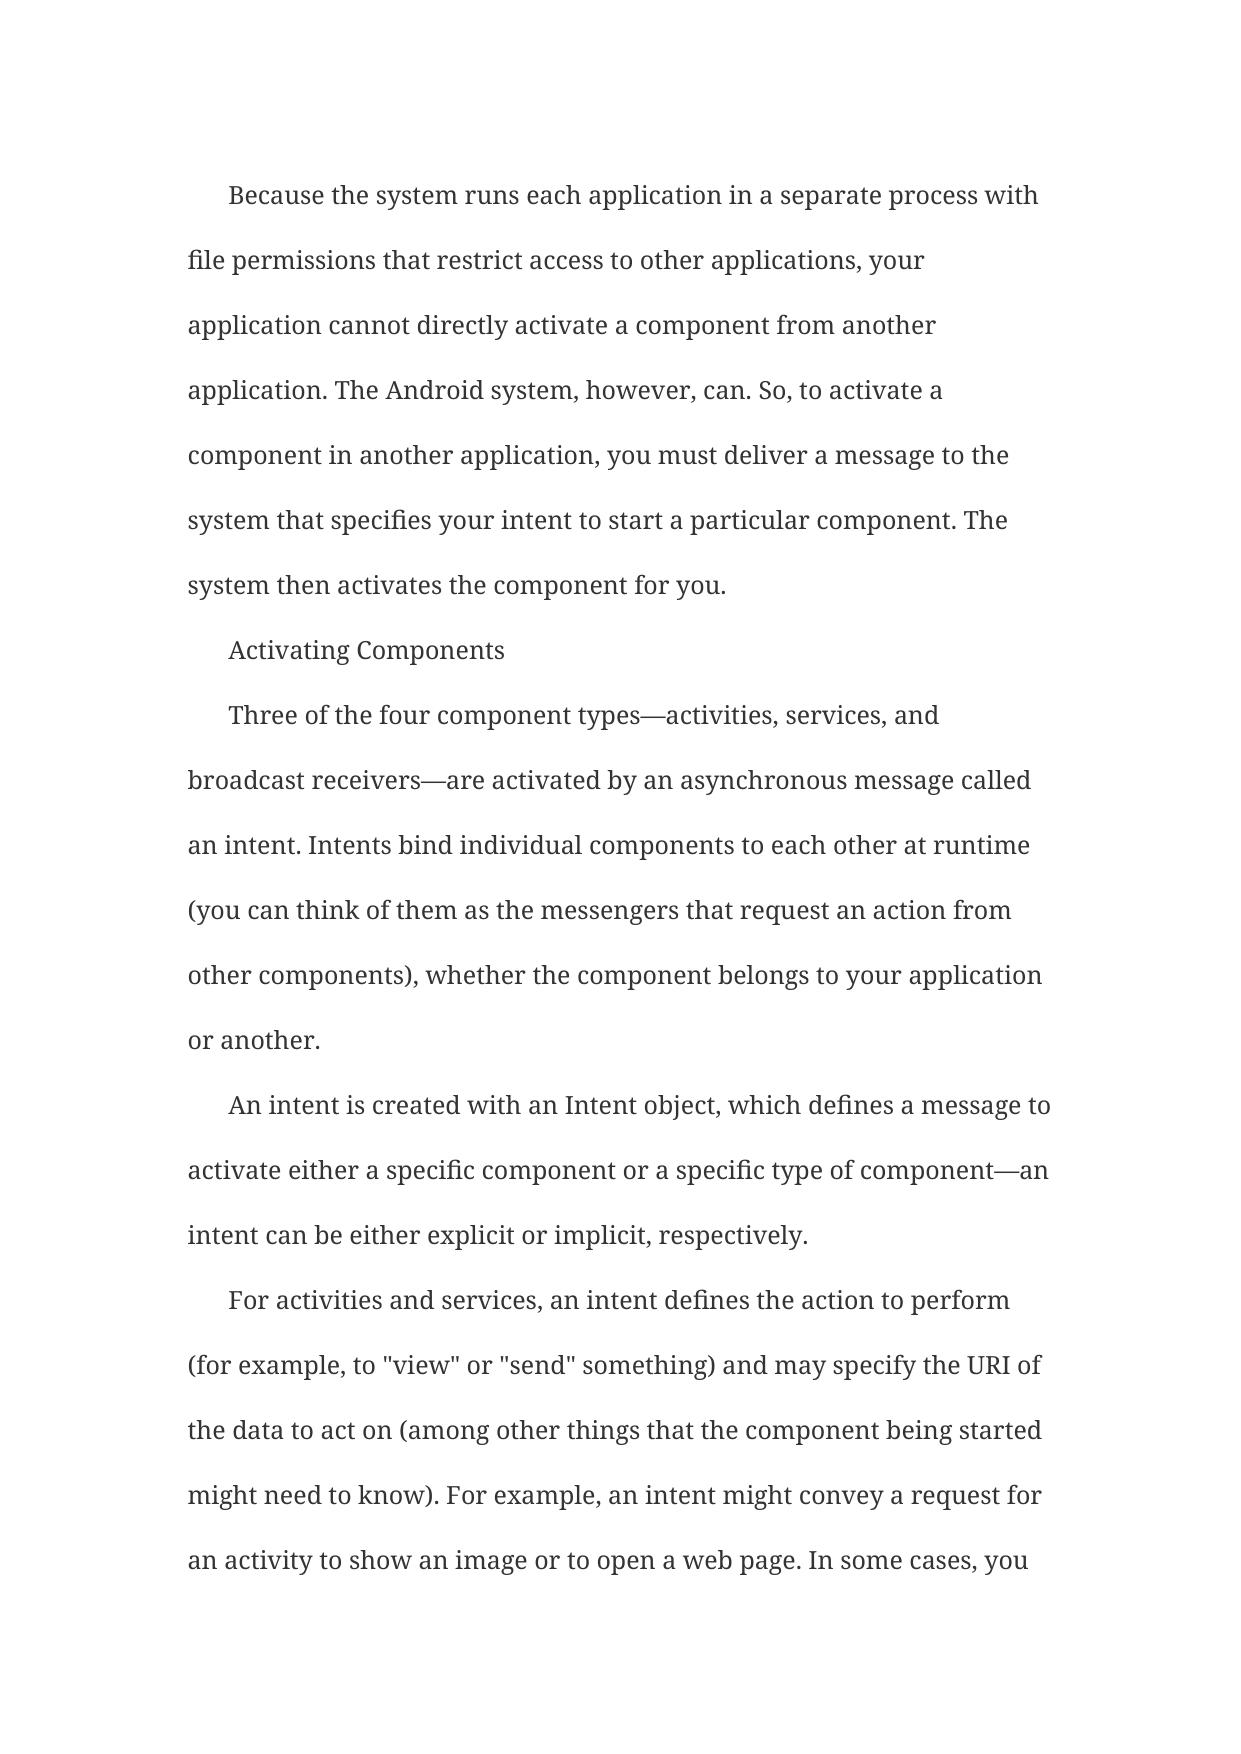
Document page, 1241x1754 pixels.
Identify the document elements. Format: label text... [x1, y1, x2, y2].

text Three of the four component types—activities, services, and broadcast receivers—are activated by an asynchronous message called an intent. Intents bind individual components to each other at runtime (you can think of them as the messengers that request an action from other components), whether the component belongs to your application or another. [187, 682, 1053, 1072]
text An intent is created with an Intent object, which defines a message to activate either a specific component or a specific type of component—an intent can be either explicit or implicit, respectively. [187, 1072, 1053, 1267]
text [187, 1267, 1053, 1592]
text Because the system runs each application in a separate process with file permissions that restrict access to other applications, your application cannot directly activate a component from another application. The Android system, however, can. So, to activate a component in another application, you must deliver a message to the system that specifies your intent to start a particular component. The system then activates the component for you. [187, 162, 1053, 617]
text Activating Components [187, 617, 1053, 682]
